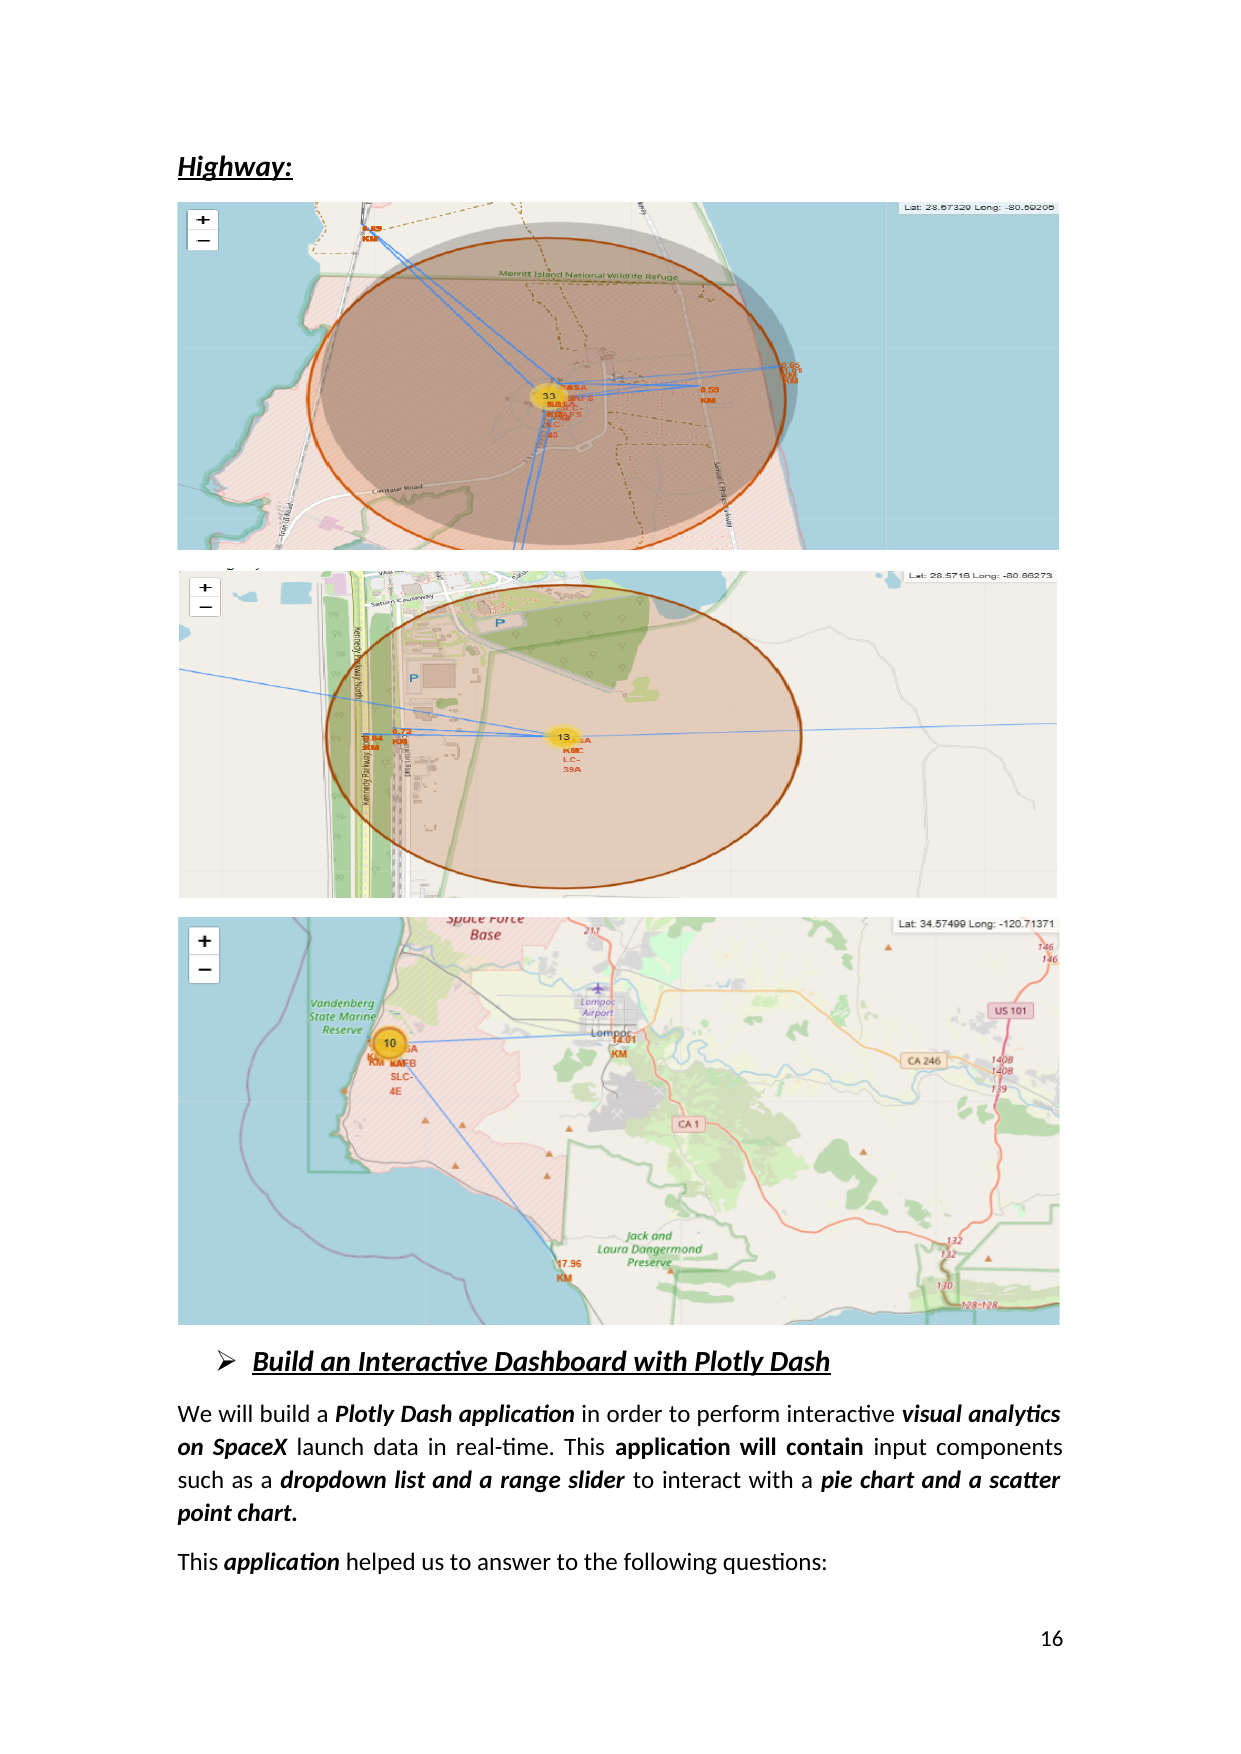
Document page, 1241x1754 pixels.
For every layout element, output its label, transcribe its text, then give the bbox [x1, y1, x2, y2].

text Highway: [177, 148, 1063, 183]
text This application helped us to answer to the following questions: [177, 1547, 1063, 1577]
picture [177, 202, 1063, 550]
text We will build a Plotly Dash application in order to perform interactive visual analytics on SpaceX launch data in real-time. This application will contain input components such as a dropdown list and a range slider to interact with a pie chart and a scatter point chart. [177, 1398, 1063, 1527]
picture [177, 916, 1063, 1325]
picture [177, 568, 1062, 898]
list Build an Interactive Dashboard with Plotly Dash [215, 1343, 1063, 1379]
